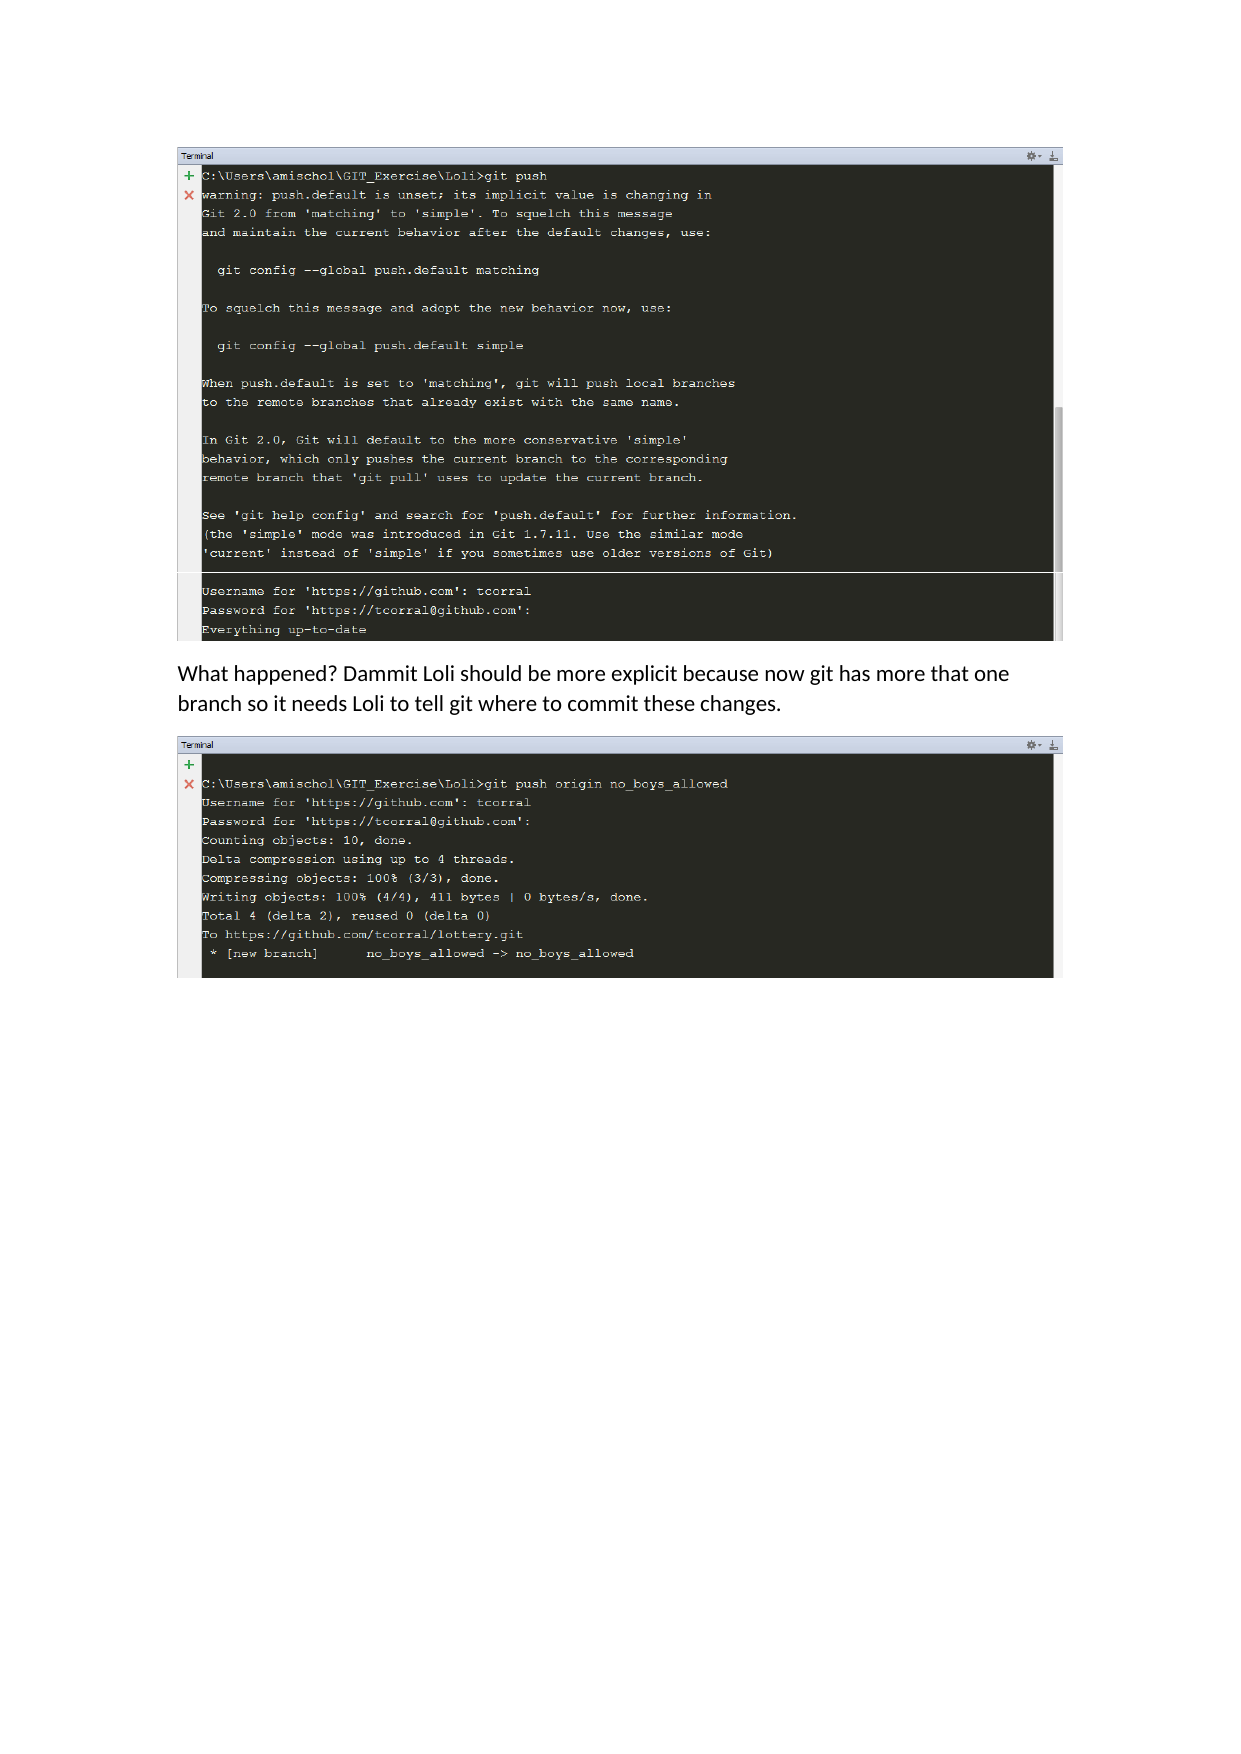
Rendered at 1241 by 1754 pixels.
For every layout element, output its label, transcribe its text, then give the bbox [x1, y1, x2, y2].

picture [177, 736, 1063, 978]
picture [177, 147, 1063, 572]
text What happened? Dammit Loli should be more explicit because now git has more that one branch so it needs Loli to tell git where to commit these changes. [177, 659, 1063, 717]
picture [177, 573, 1063, 641]
